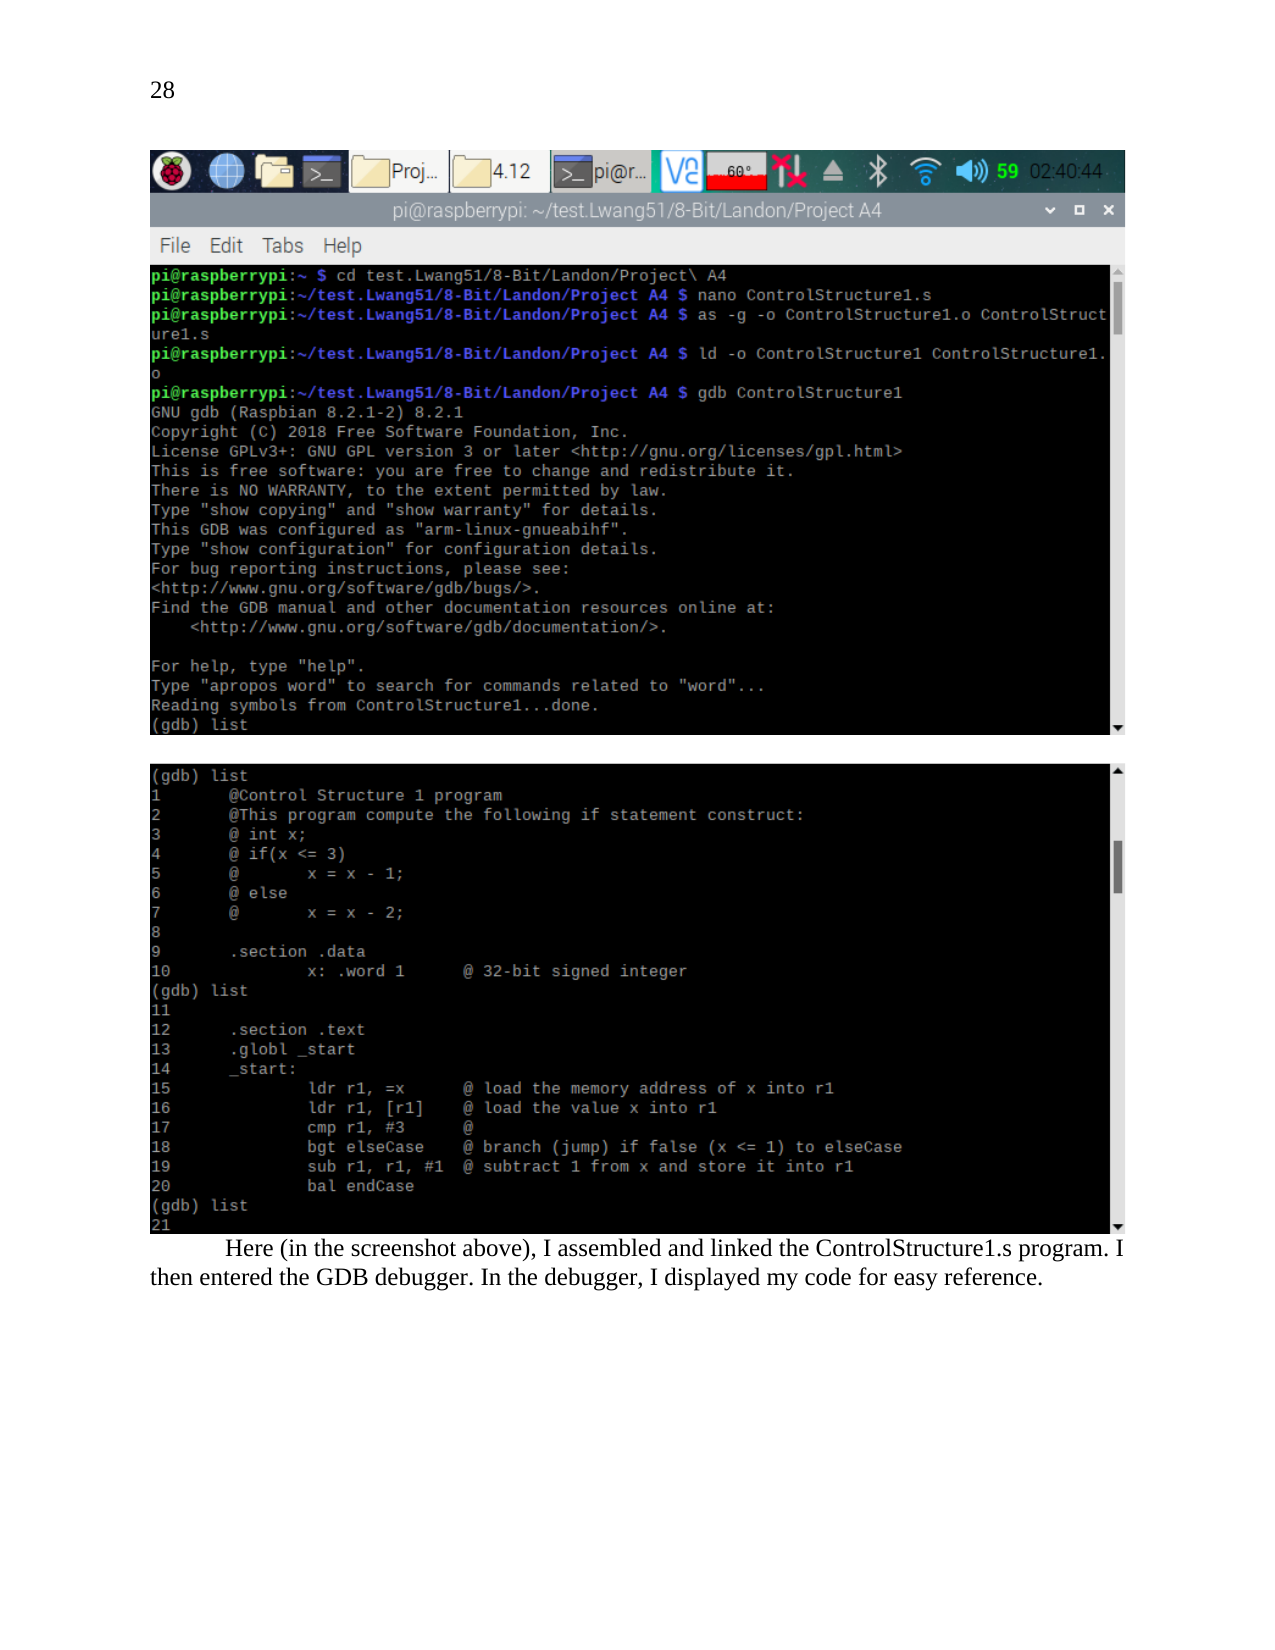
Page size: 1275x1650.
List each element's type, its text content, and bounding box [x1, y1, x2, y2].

text Here (in the screenshot above), I assembled and linked the ControlStructure1.s program. I then entered the GDB debugger. In the debugger, I displayed my code for easy reference. [150, 1234, 1125, 1291]
picture [150, 150, 1125, 735]
picture [150, 763, 1125, 1234]
